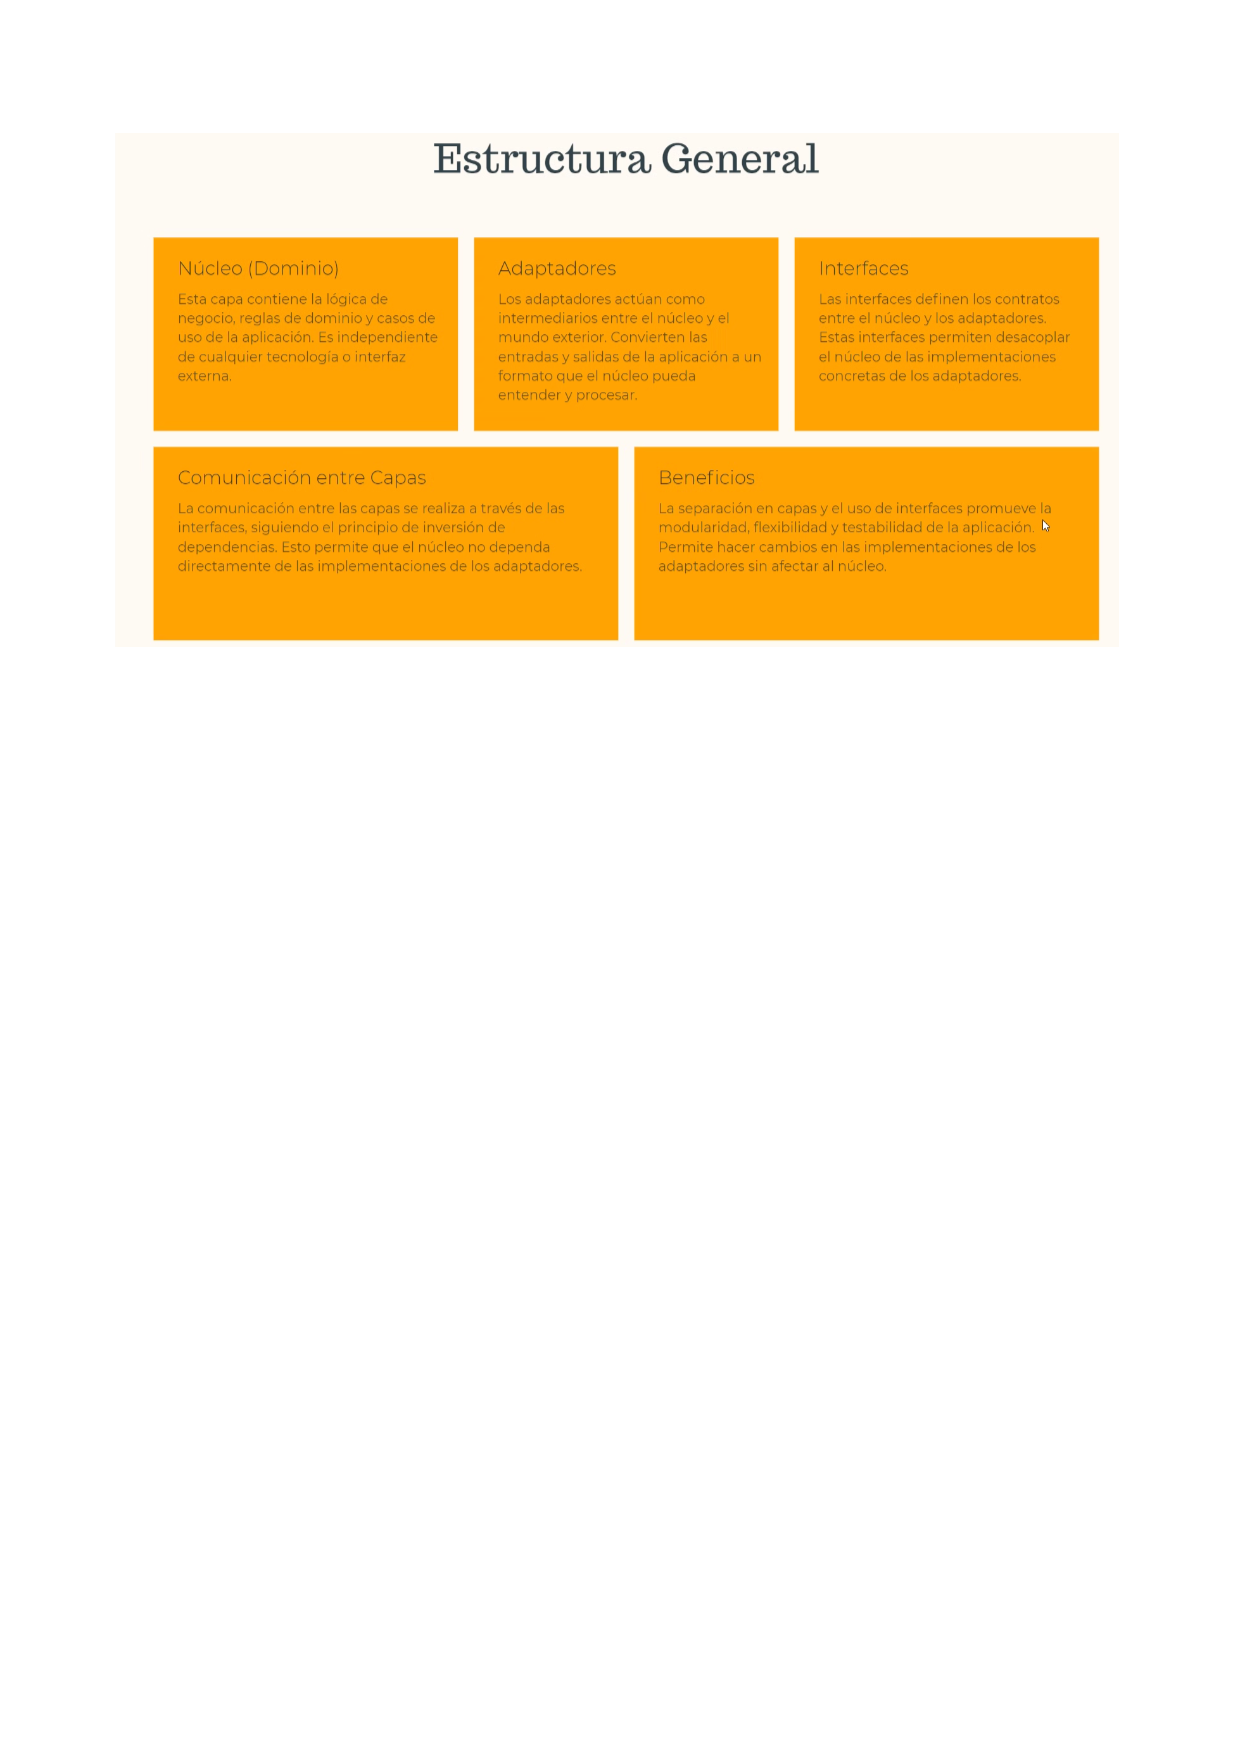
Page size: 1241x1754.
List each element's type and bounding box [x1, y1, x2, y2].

picture [115, 133, 1119, 647]
